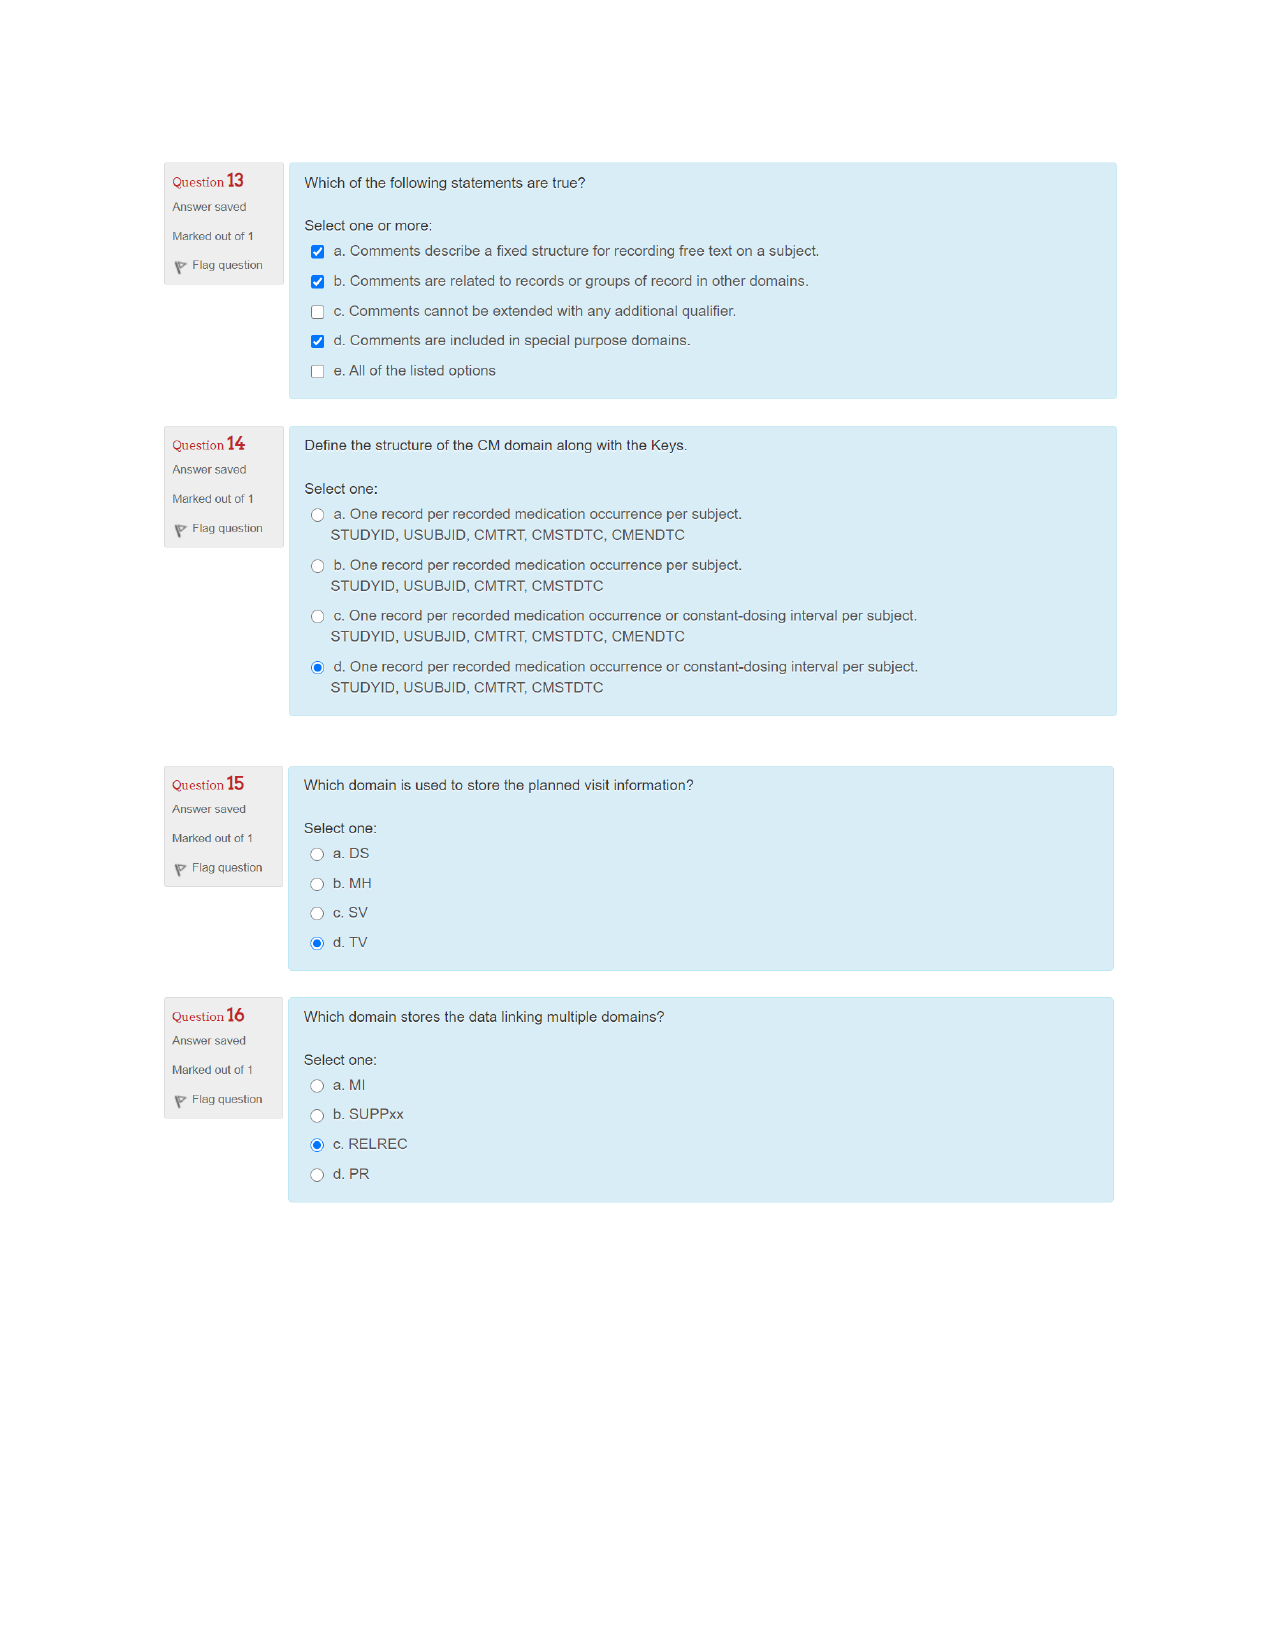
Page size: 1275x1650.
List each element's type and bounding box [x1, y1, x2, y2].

picture [150, 748, 1125, 1214]
picture [150, 150, 1125, 730]
